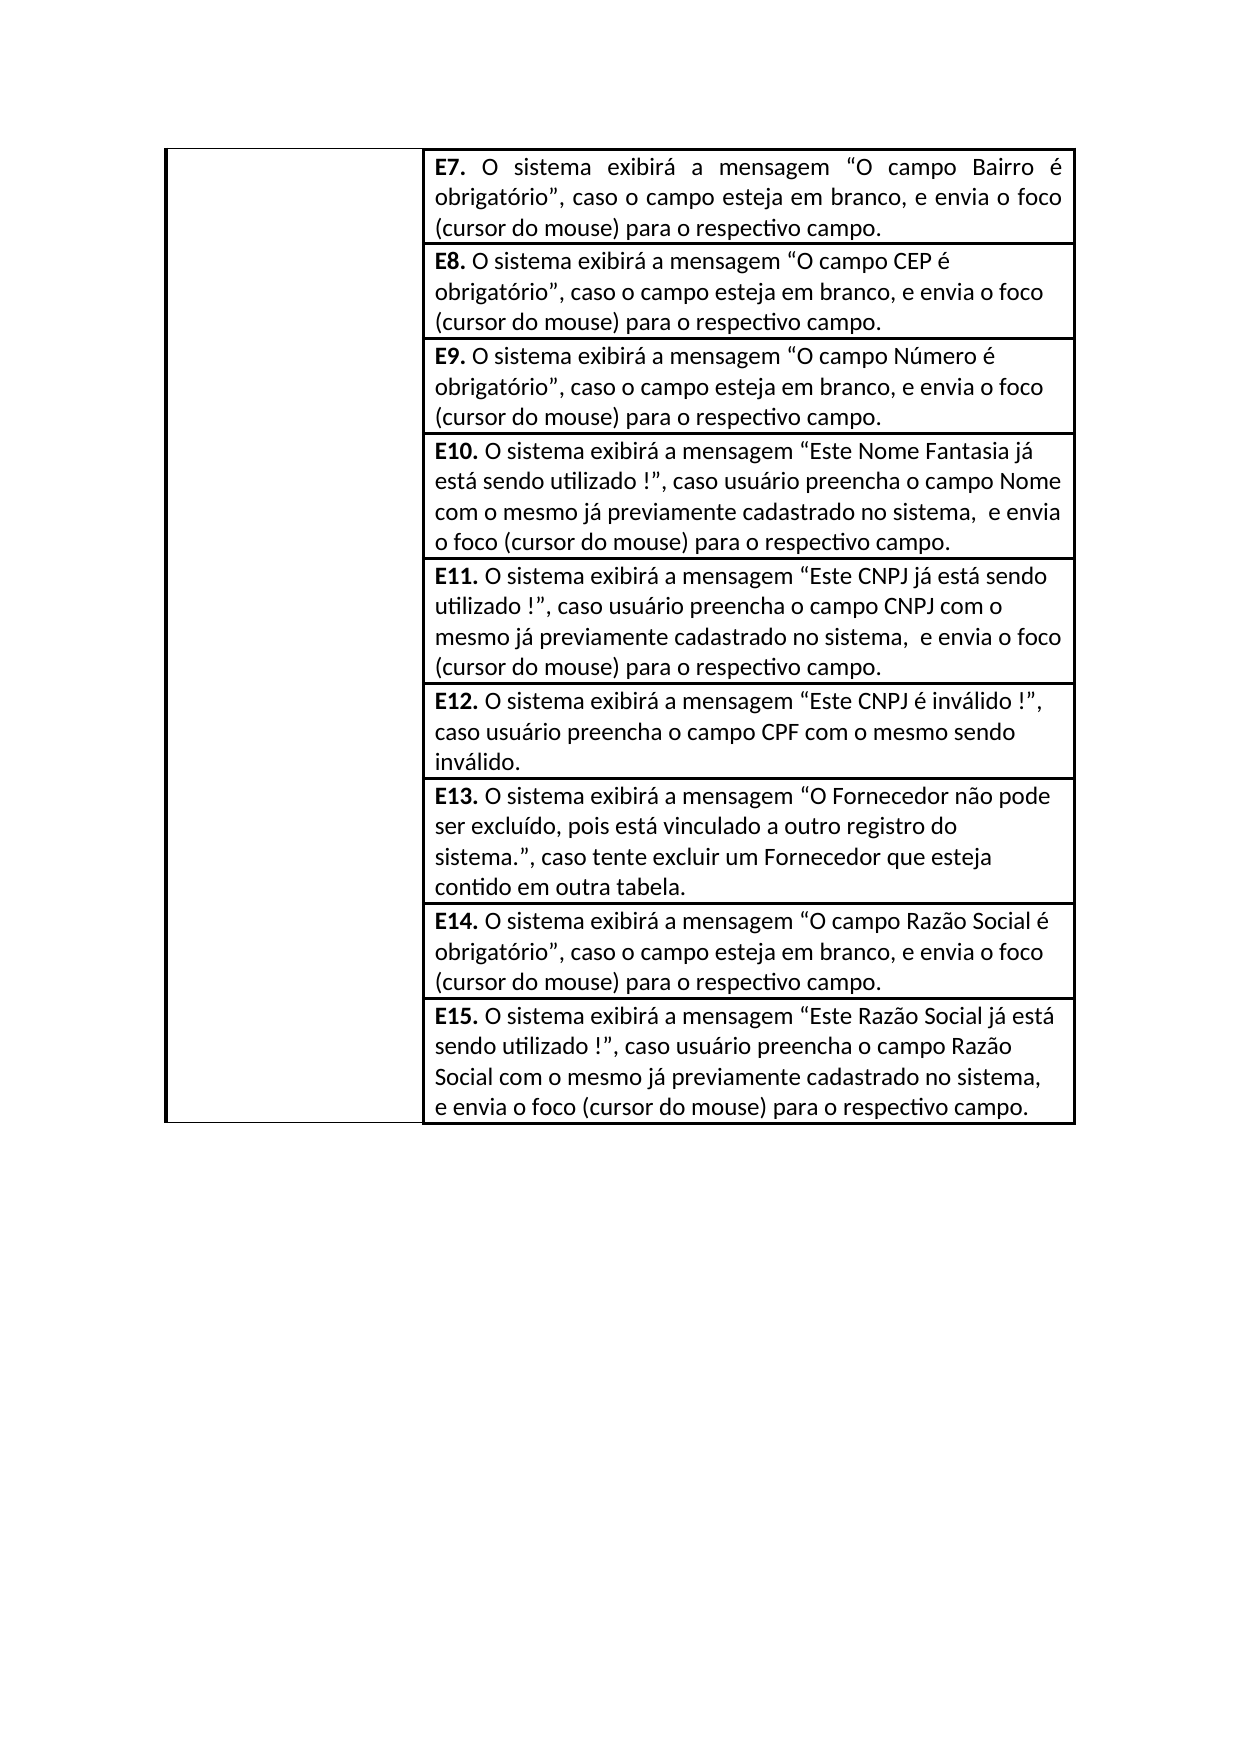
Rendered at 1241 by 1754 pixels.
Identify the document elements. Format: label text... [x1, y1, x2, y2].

table_cell E7. O sistema exibirá a mensagem “O campo Bairro é obrigatório”, caso o campo esteja em branco, e envia o foco (cursor do mouse) para o respectivo campo. [425, 151, 1073, 242]
table_cell E10. O sistema exibirá a mensagem “Este Nome Fantasia já está sendo utilizado !”, caso usuário preencha o campo Nome com o mesmo já previamente cadastrado no sistema, e envia o foco (cursor do mouse) para o respectivo campo. [425, 435, 1073, 557]
table_cell E13. O sistema exibirá a mensagem “O Fornecedor não pode ser excluído, pois está vinculado a outro registro do sistema.”, caso tente excluir um Fornecedor que esteja contido em outra tabela. [425, 780, 1073, 902]
table_cell E8. O sistema exibirá a mensagem “O campo CEP é obrigatório”, caso o campo esteja em branco, e envia o foco (cursor do mouse) para o respectivo campo. [425, 245, 1073, 337]
table_cell E14. O sistema exibirá a mensagem “O campo Razão Social é obrigatório”, caso o campo esteja em branco, e envia o foco (cursor do mouse) para o respectivo campo. [425, 905, 1073, 997]
table_cell E12. O sistema exibirá a mensagem “Este CNPJ é inválido !”, caso usuário preencha o campo CPF com o mesmo sendo inválido. [425, 685, 1073, 777]
table_cell E9. O sistema exibirá a mensagem “O campo Número é obrigatório”, caso o campo esteja em branco, e envia o foco (cursor do mouse) para o respectivo campo. [425, 340, 1073, 432]
table_cell E15. O sistema exibirá a mensagem “Este Razão Social já está sendo utilizado !”, caso usuário preencha o campo Razão Social com o mesmo já previamente cadastrado no sistema, e envia o foco (cursor do mouse) para o respectivo campo. [425, 1000, 1073, 1122]
table_cell E11. O sistema exibirá a mensagem “Este CNPJ já está sendo utilizado !”, caso usuário preencha o campo CNPJ com o mesmo já previamente cadastrado no sistema, e envia o foco (cursor do mouse) para o respectivo campo. [425, 560, 1073, 682]
